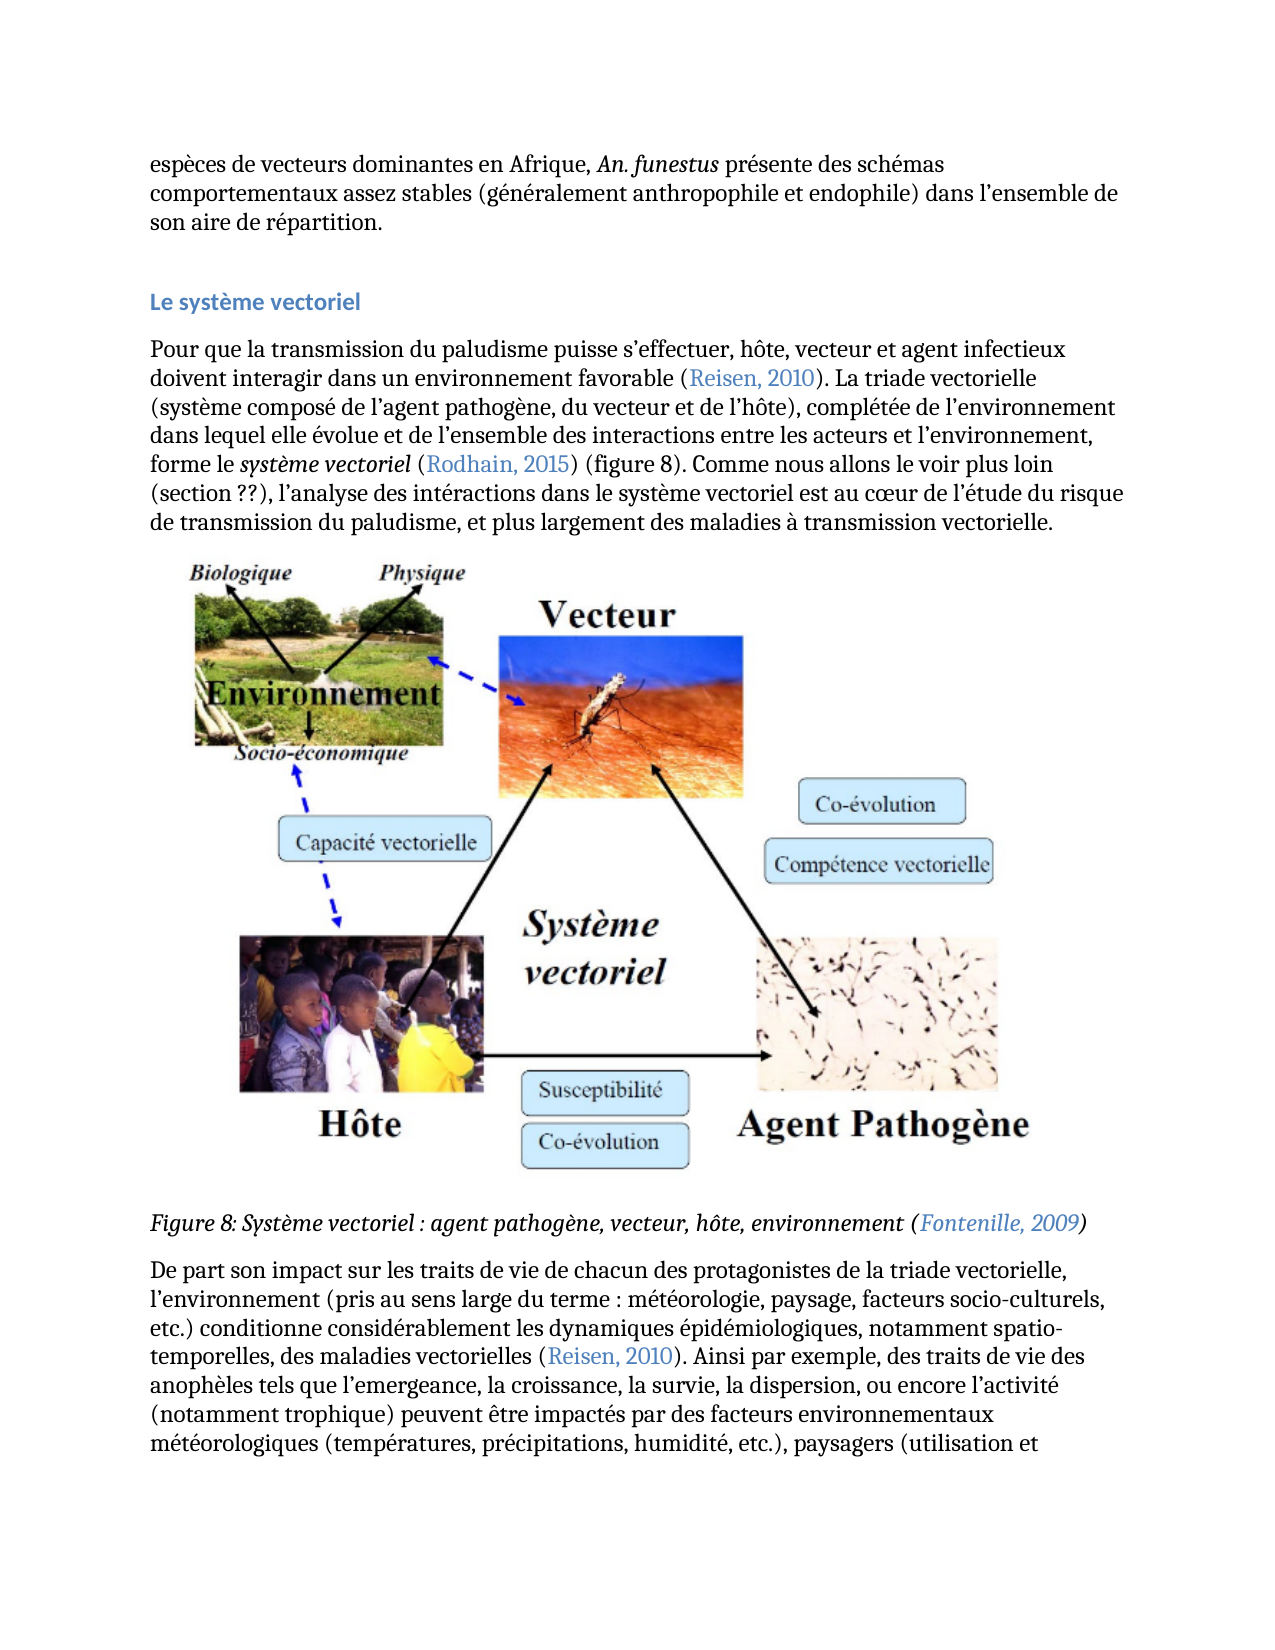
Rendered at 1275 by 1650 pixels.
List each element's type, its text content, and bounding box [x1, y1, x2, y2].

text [150, 1256, 1125, 1457]
subtitle Le système vectoriel [150, 286, 1125, 316]
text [150, 150, 1125, 265]
picture [168, 555, 1044, 1188]
text Figure 8: Système vectoriel : agent pathogène, vecteur, hôte, environnement (Fontenille, 2009) [150, 1208, 1125, 1237]
text Pour que la transmission du paludisme puisse s’effectuer, hôte, vecteur et agent infectieux doivent interagir dans un environnement favorable (Reisen, 2010). La triade vectorielle (système composé de l’agent pathogène, du vecteur et de l’hôte), complétée de l’environnement dans lequel elle évolue et de l’ensemble des interactions entre les acteurs et l’environnement, forme le système vectoriel (Rodhain, 2015) (figure 8). Comme nous allons le voir plus loin (section ??), l’analyse des intéractions dans le système vectoriel est au cœur de l’étude du risque de transmission du paludisme, et plus largement des maladies à transmission vectorielle. [150, 335, 1125, 536]
